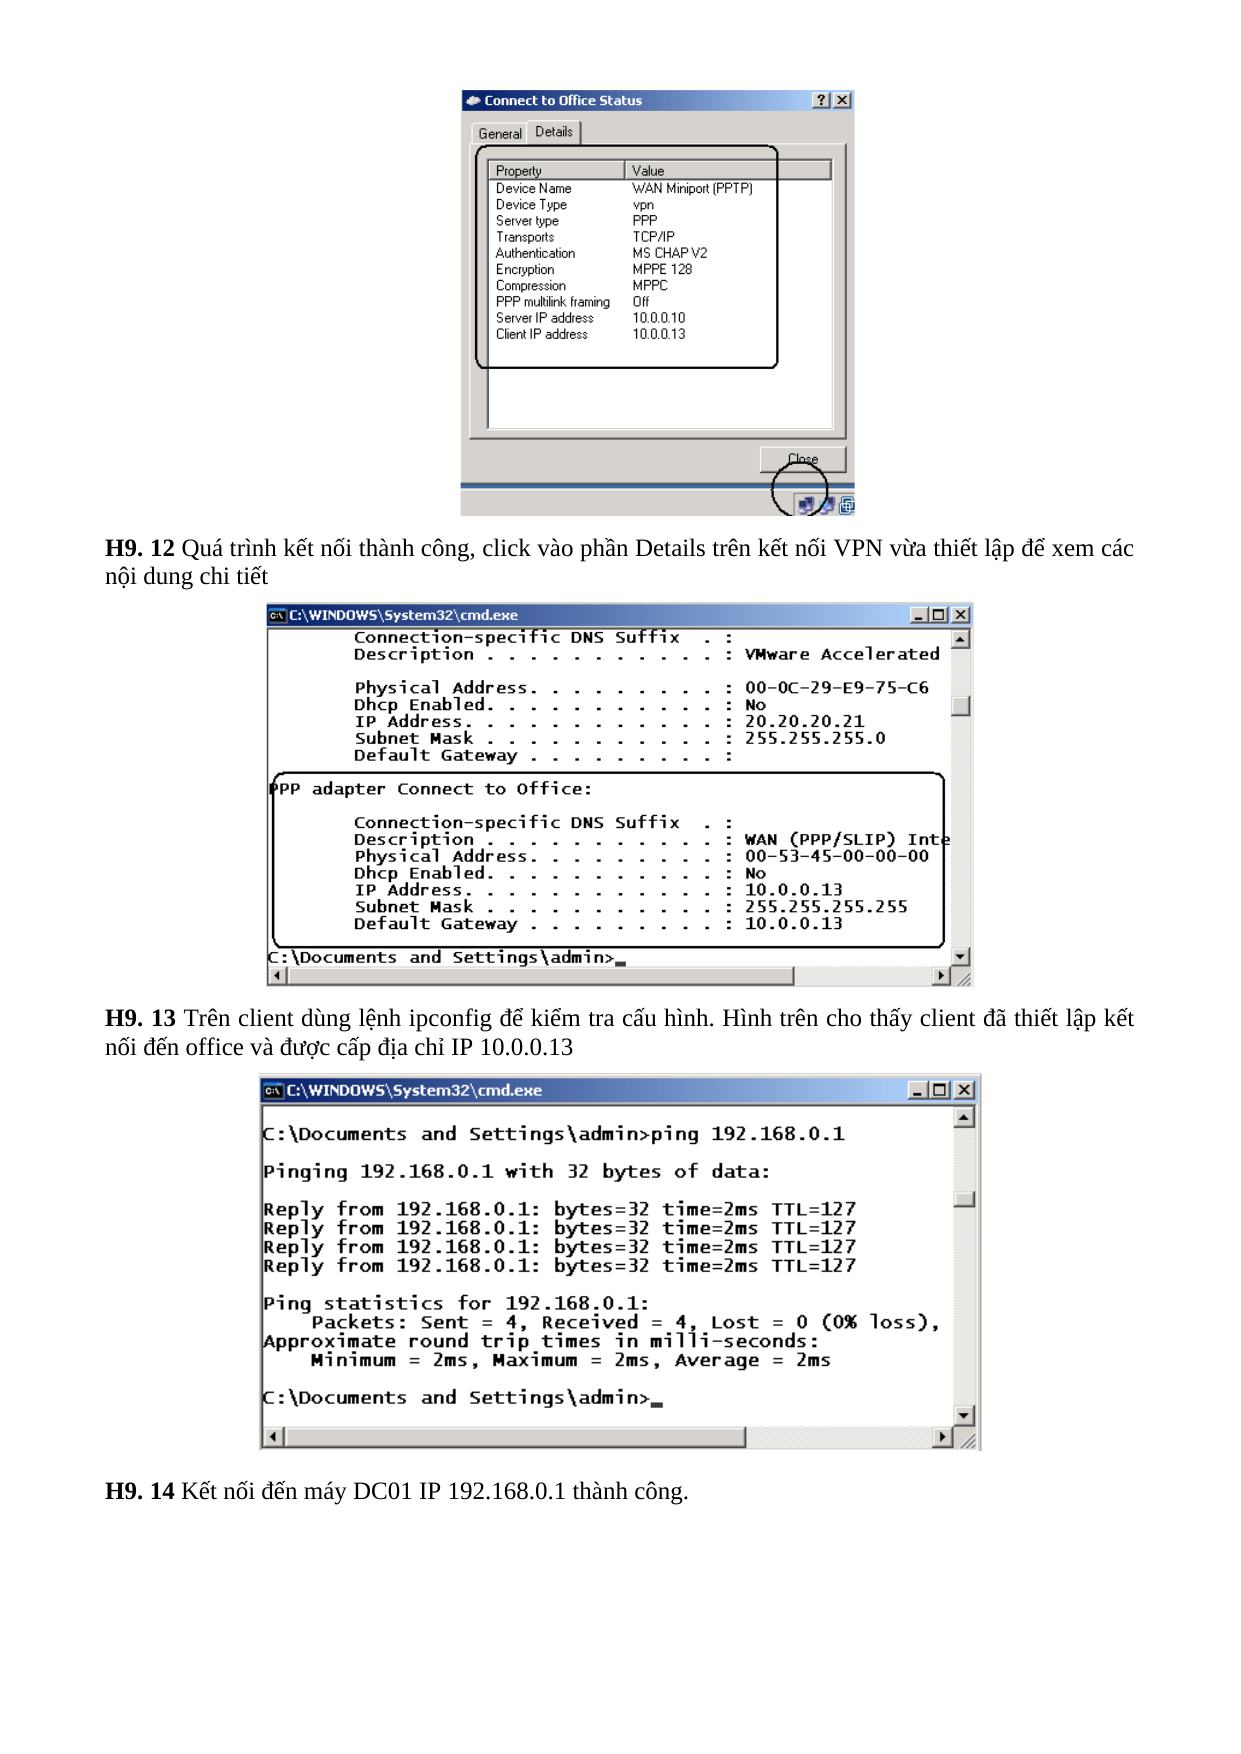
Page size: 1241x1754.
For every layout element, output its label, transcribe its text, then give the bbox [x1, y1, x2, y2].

picture [258, 1073, 982, 1451]
picture [266, 602, 974, 987]
picture [460, 90, 855, 516]
